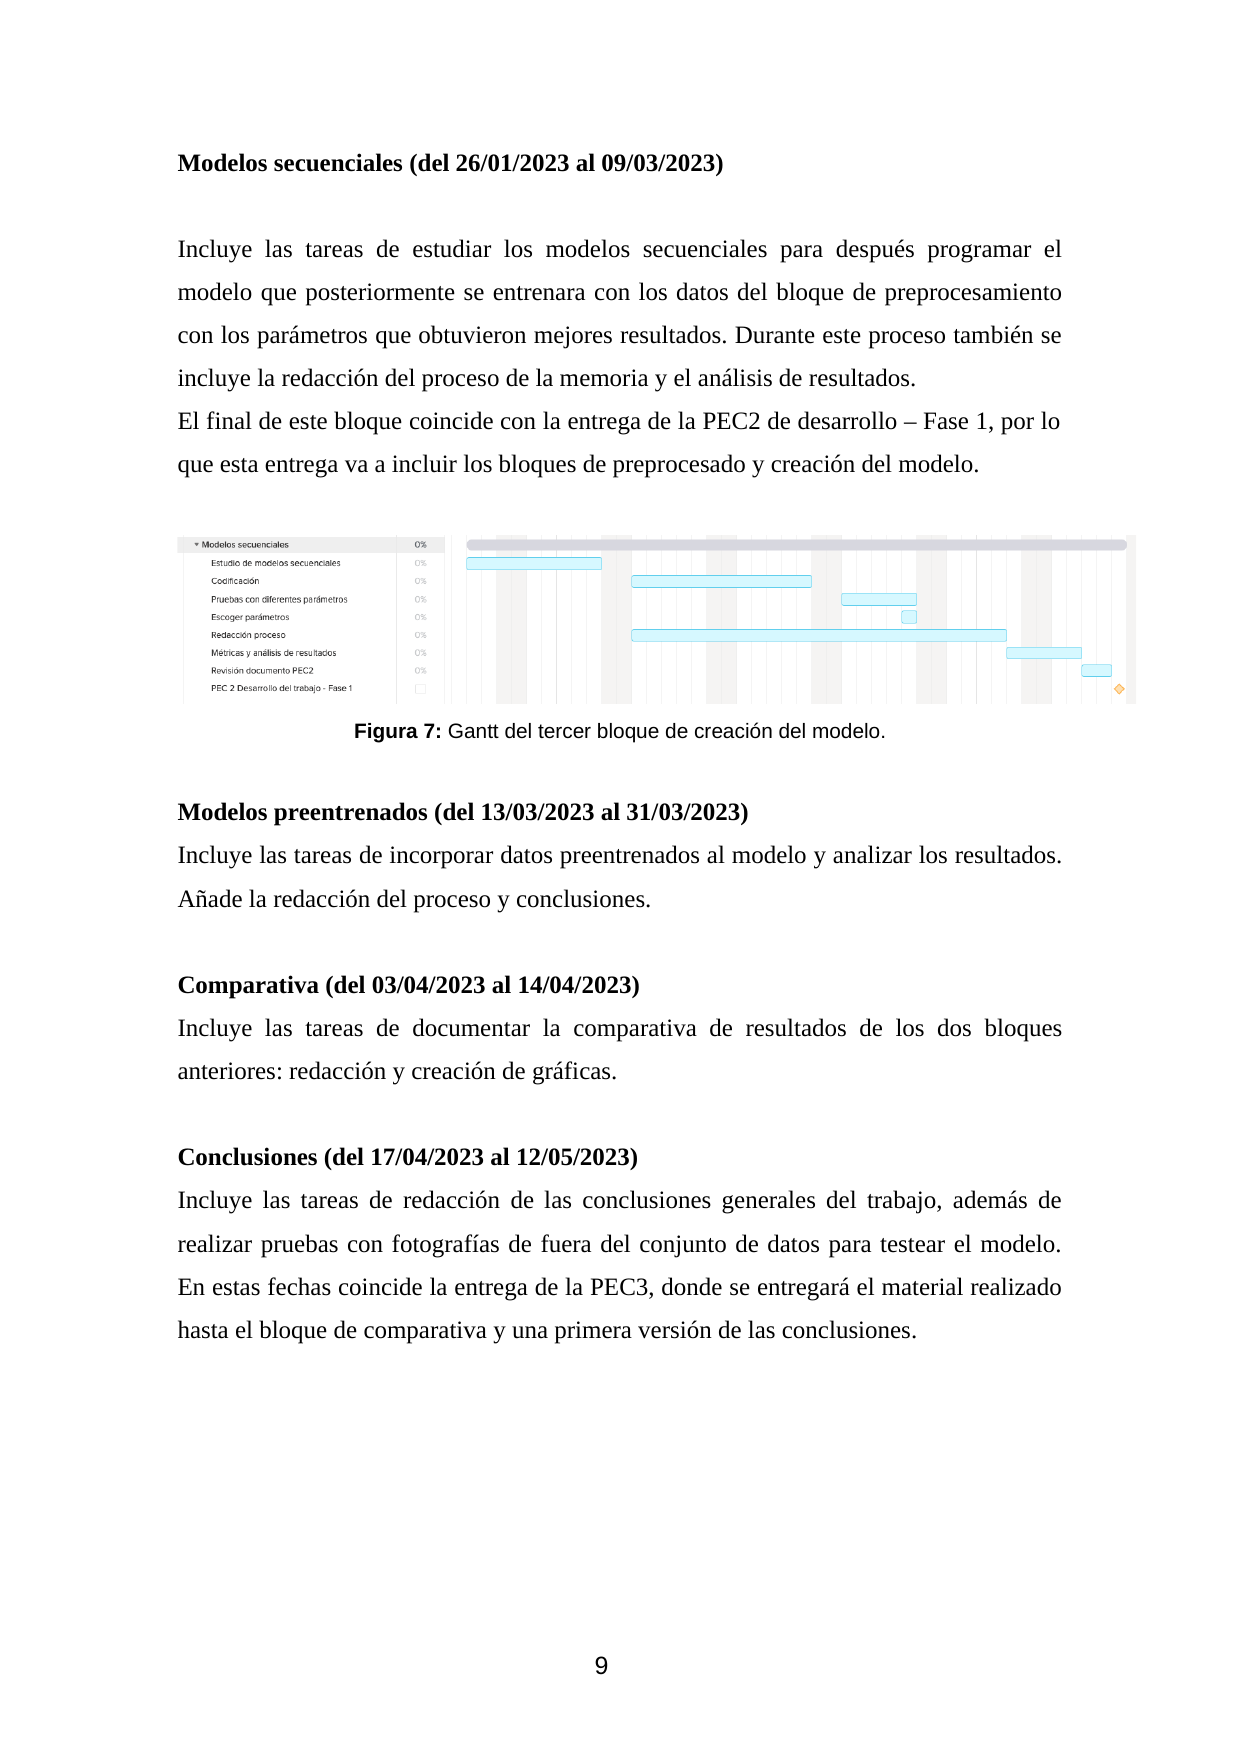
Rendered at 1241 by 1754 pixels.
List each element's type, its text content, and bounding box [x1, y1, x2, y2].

text El final de este bloque coincide con la entrega de la PEC2 de desarrollo – Fase 1, por lo que esta entrega va a incluir los bloques de preprocesado y creación del modelo. [177, 406, 1063, 478]
text Figura 7: Gantt del tercer bloque de creación del modelo. [177, 718, 1063, 742]
text Incluye las tareas de estudiar los modelos secuenciales para después programar el modelo que posteriormente se entrenara con los datos del bloque de preprocesamiento con los parámetros que obtuvieron mejores resultados. Durante este proceso también se incluye la redacción del proceso de la memoria y el análisis de resultados. [177, 234, 1063, 392]
text Modelos secuenciales (del 26/01/2023 al 09/03/2023) [177, 148, 1063, 176]
picture [177, 535, 1137, 704]
text Conclusiones (del 17/04/2023 al 12/05/2023) [177, 1142, 1063, 1171]
text Incluye las tareas de incorporar datos preentrenados al modelo y analizar los resultados. Añade la redacción del proceso y conclusiones. [177, 841, 1063, 912]
text Incluye las tareas de redacción de las conclusiones generales del trabajo, además de realizar pruebas con fotografías de fuera del conjunto de datos para testear el modelo. En estas fechas coincide la entrega de la PEC3, donde se entregará el material realizado hasta el bloque de comparativa y una primera versión de las conclusiones. [177, 1186, 1063, 1344]
text Modelos preentrenados (del 13/03/2023 al 31/03/2023) [177, 797, 1063, 826]
text Comparativa (del 03/04/2023 al 14/04/2023) [177, 970, 1063, 999]
text Incluye las tareas de documentar la comparativa de resultados de los dos bloques anteriores: redacción y creación de gráficas. [177, 1013, 1063, 1085]
